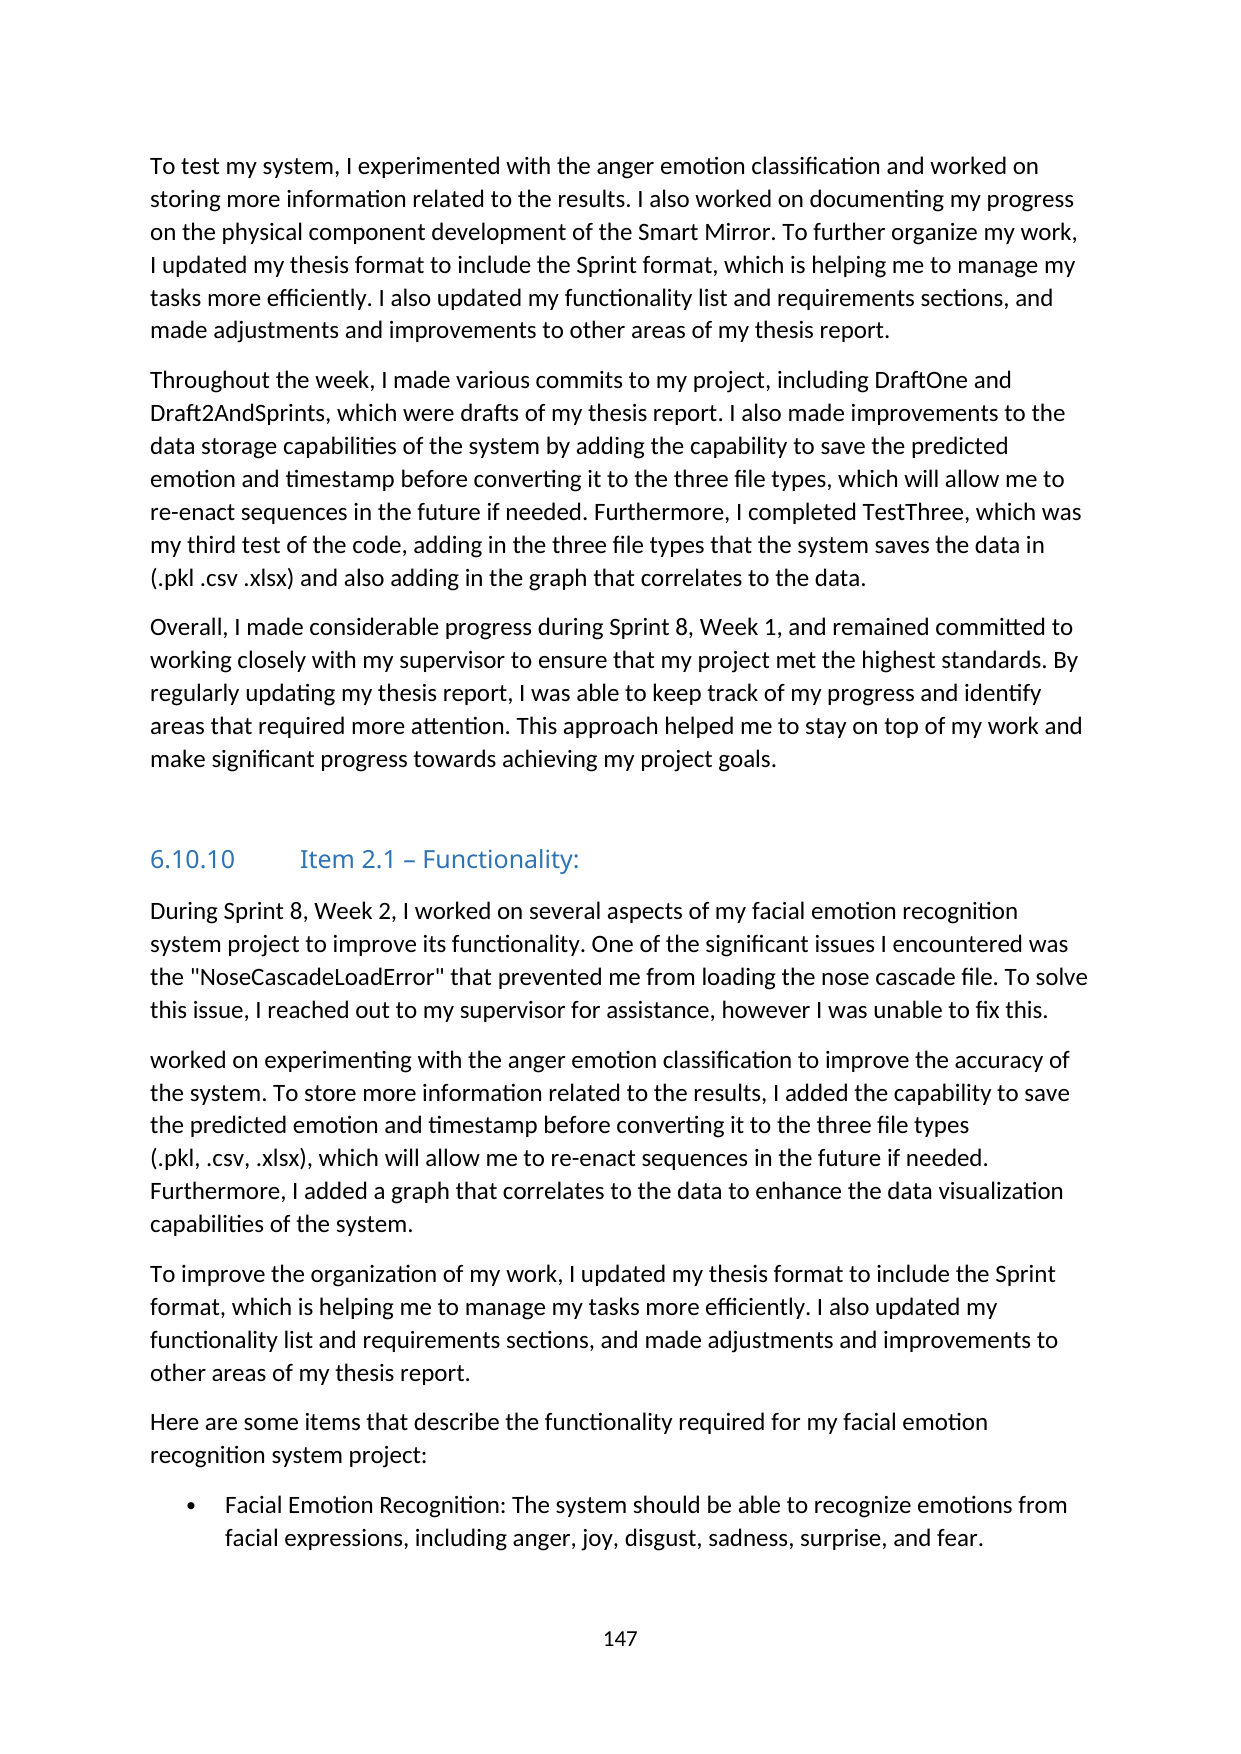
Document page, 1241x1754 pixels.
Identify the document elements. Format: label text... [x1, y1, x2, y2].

text To improve the organization of my work, I updated my thesis format to include the Sprint format, which is helping me to manage my tasks more efficiently. I also updated my functionality list and requirements sections, and made adjustments and improvements to other areas of my thesis report. [150, 1258, 1090, 1387]
text Throughout the week, I made various commits to my project, including DraftOne and Draft2AndSprints, which were drafts of my thesis report. I also made improvements to the data storage capabilities of the system by adding the capability to save the predicted emotion and timestamp before converting it to the three file types, which will allow me to re-enact sequences in the future if needed. Furthermore, I completed TestThree, which was my third test of the code, adding in the three file types that the system saves the data in (.pkl .csv .xlsx) and also adding in the graph that correlates to the data. [150, 364, 1090, 592]
text During Sprint 8, Week 2, I worked on several aspects of my facial emotion recognition system project to improve its functionality. One of the significant issues I encountered was the "NoseCascadeLoadError" that prevented me from loading the nose cascade file. To solve this issue, I reached out to my supervisor for assistance, however I was unable to fix this. [150, 896, 1090, 1025]
text worked on experimenting with the anger emotion classification to improve the accuracy of the system. To store more information related to the results, I added the capability to save the predicted emotion and timestamp before converting it to the three file types (.pkl, .csv, .xlsx), which will allow me to re-enact sequences in the future if needed. Furthermore, I added a graph that correlates to the data to enhance the data visualization capabilities of the system. [150, 1044, 1090, 1239]
text Here are some items that describe the functionality required for my facial emotion recognition system project: [150, 1406, 1090, 1470]
list Facial Emotion Recognition: The system should be able to recognize emotions from facial expressions, including anger, joy, disgust, sadness, surprise, and fear. [187, 1489, 1090, 1552]
text To test my system, I experimented with the anger emotion classification and worked on storing more information related to the results. I also worked on documenting my progress on the physical component development of the Smart Mirror. To further organize my work, I updated my thesis format to include the Sprint format, which is helping me to manage my tasks more efficiently. I also updated my functionality list and requirements sections, and made adjustments and improvements to other areas of my thesis report. [150, 150, 1090, 345]
subtitle Item 2.1 – Functionality: [150, 842, 1090, 876]
text Overall, I made considerable progress during Sprint 8, Week 1, and remained committed to working closely with my supervisor to ensure that my project met the highest standards. By regularly updating my thesis report, I was able to keep track of my progress and identify areas that required more attention. This approach helped me to stay on top of my work and make significant progress towards achieving my project goals. [150, 611, 1090, 773]
